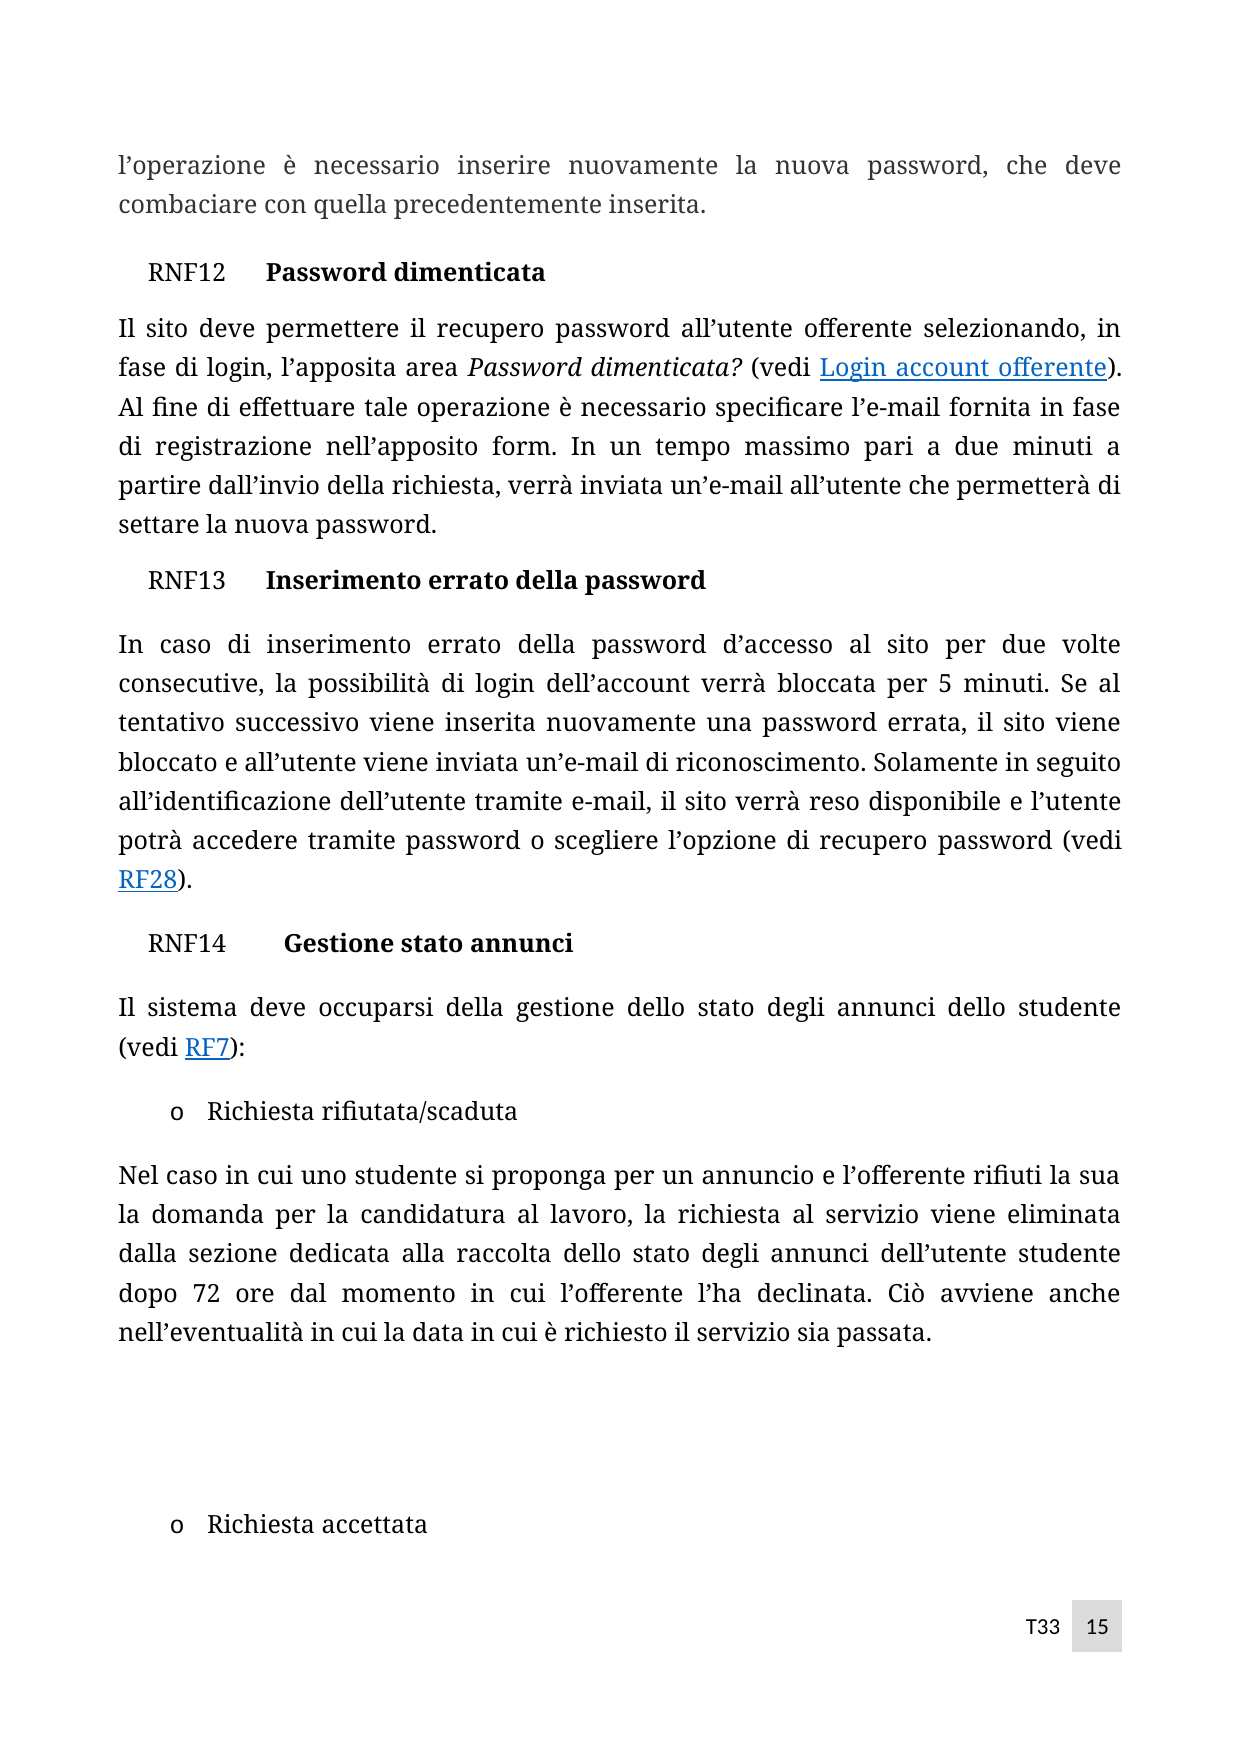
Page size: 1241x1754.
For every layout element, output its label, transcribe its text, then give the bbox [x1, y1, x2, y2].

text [118, 148, 1122, 221]
text Il sistema deve occuparsi della gestione dello stato degli annunci dello studente (vedi RF7): [118, 990, 1122, 1063]
text In caso di inserimento errato della password d’accesso al sito per due volte consecutive, la possibilità di login dell’account verrà bloccata per 5 minuti. Se al tentativo successivo viene inserita nuovamente una password errata, il sito viene bloccato e all’utente viene inviata un’e-mail di riconoscimento. Solamente in seguito all’identificazione dell’utente tramite e-mail, il sito verrà reso disponibile e l’utente potrà accedere tramite password o scegliere l’opzione di recupero password (vedi RF28). [118, 627, 1122, 896]
text RNF12 Password dimenticata [148, 255, 1122, 289]
text RNF13 Inserimento errato della password [148, 563, 1122, 597]
text RNF14 Gestione stato annunci [148, 926, 1122, 960]
list Richiesta rifiutata/scaduta [169, 1093, 1122, 1128]
text Nel caso in cui uno studente si proponga per un annuncio e l’offerente rifiuti la sua la domanda per la candidatura al lavoro, la richiesta al servizio viene eliminata dalla sezione dedicata alla raccolta dello stato degli annunci dell’utente studente dopo 72 ore dal momento in cui l’offerente l’ha declinata. Ciò avviene anche nell’eventualità in cui la data in cui è richiesto il servizio sia passata. [118, 1158, 1122, 1348]
text Il sito deve permettere il recupero password all’utente offerente selezionando, in fase di login, l’apposita area Password dimenticata? (vedi Login account offerente). Al fine di effettuare tale operazione è necessario specificare l’e-mail fornita in fase di registrazione nell’apposito form. In un tempo massimo pari a due minuti a partire dall’invio della richiesta, verrà inviata un’e-mail all’utente che permetterà di settare la nuova password. [118, 311, 1122, 541]
list Richiesta accettata [169, 1507, 1122, 1541]
